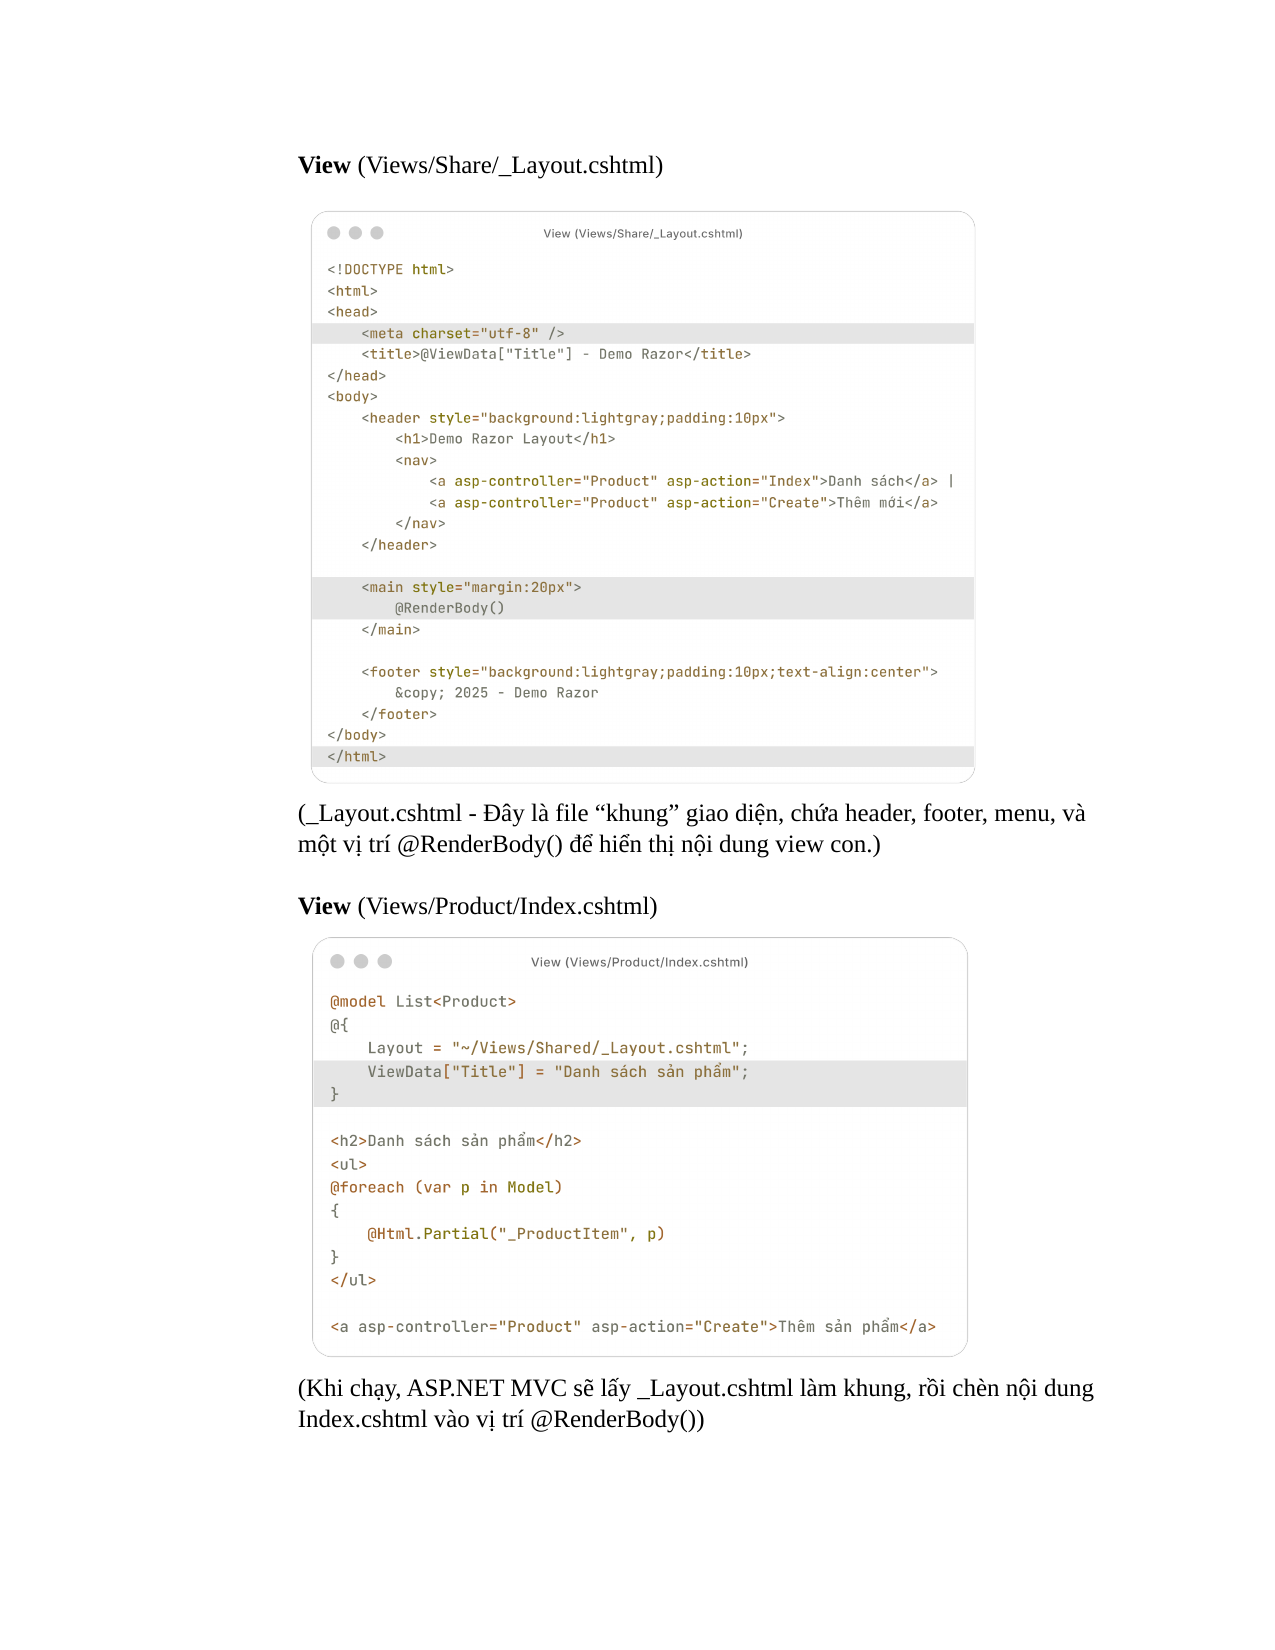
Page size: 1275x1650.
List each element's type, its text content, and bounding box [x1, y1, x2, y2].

list (Khi chạy, ASP.NET MVC sẽ lấy _Layout.cshtml làm khung, rồi chèn nội dung Index.cshtml vào vị trí @RenderBody()) [298, 1373, 1125, 1433]
text View (Views/Share/_Layout.cshtml) [223, 150, 1125, 179]
list (_Layout.cshtml - Đây là file “khung” giao diện, chứa header, footer, menu, và một vị trí @RenderBody() để hiển thị nội dung view con.) [298, 798, 1125, 858]
picture [297, 922, 983, 1372]
picture [297, 197, 989, 797]
list View (Views/Product/Index.cshtml) [298, 891, 1125, 920]
